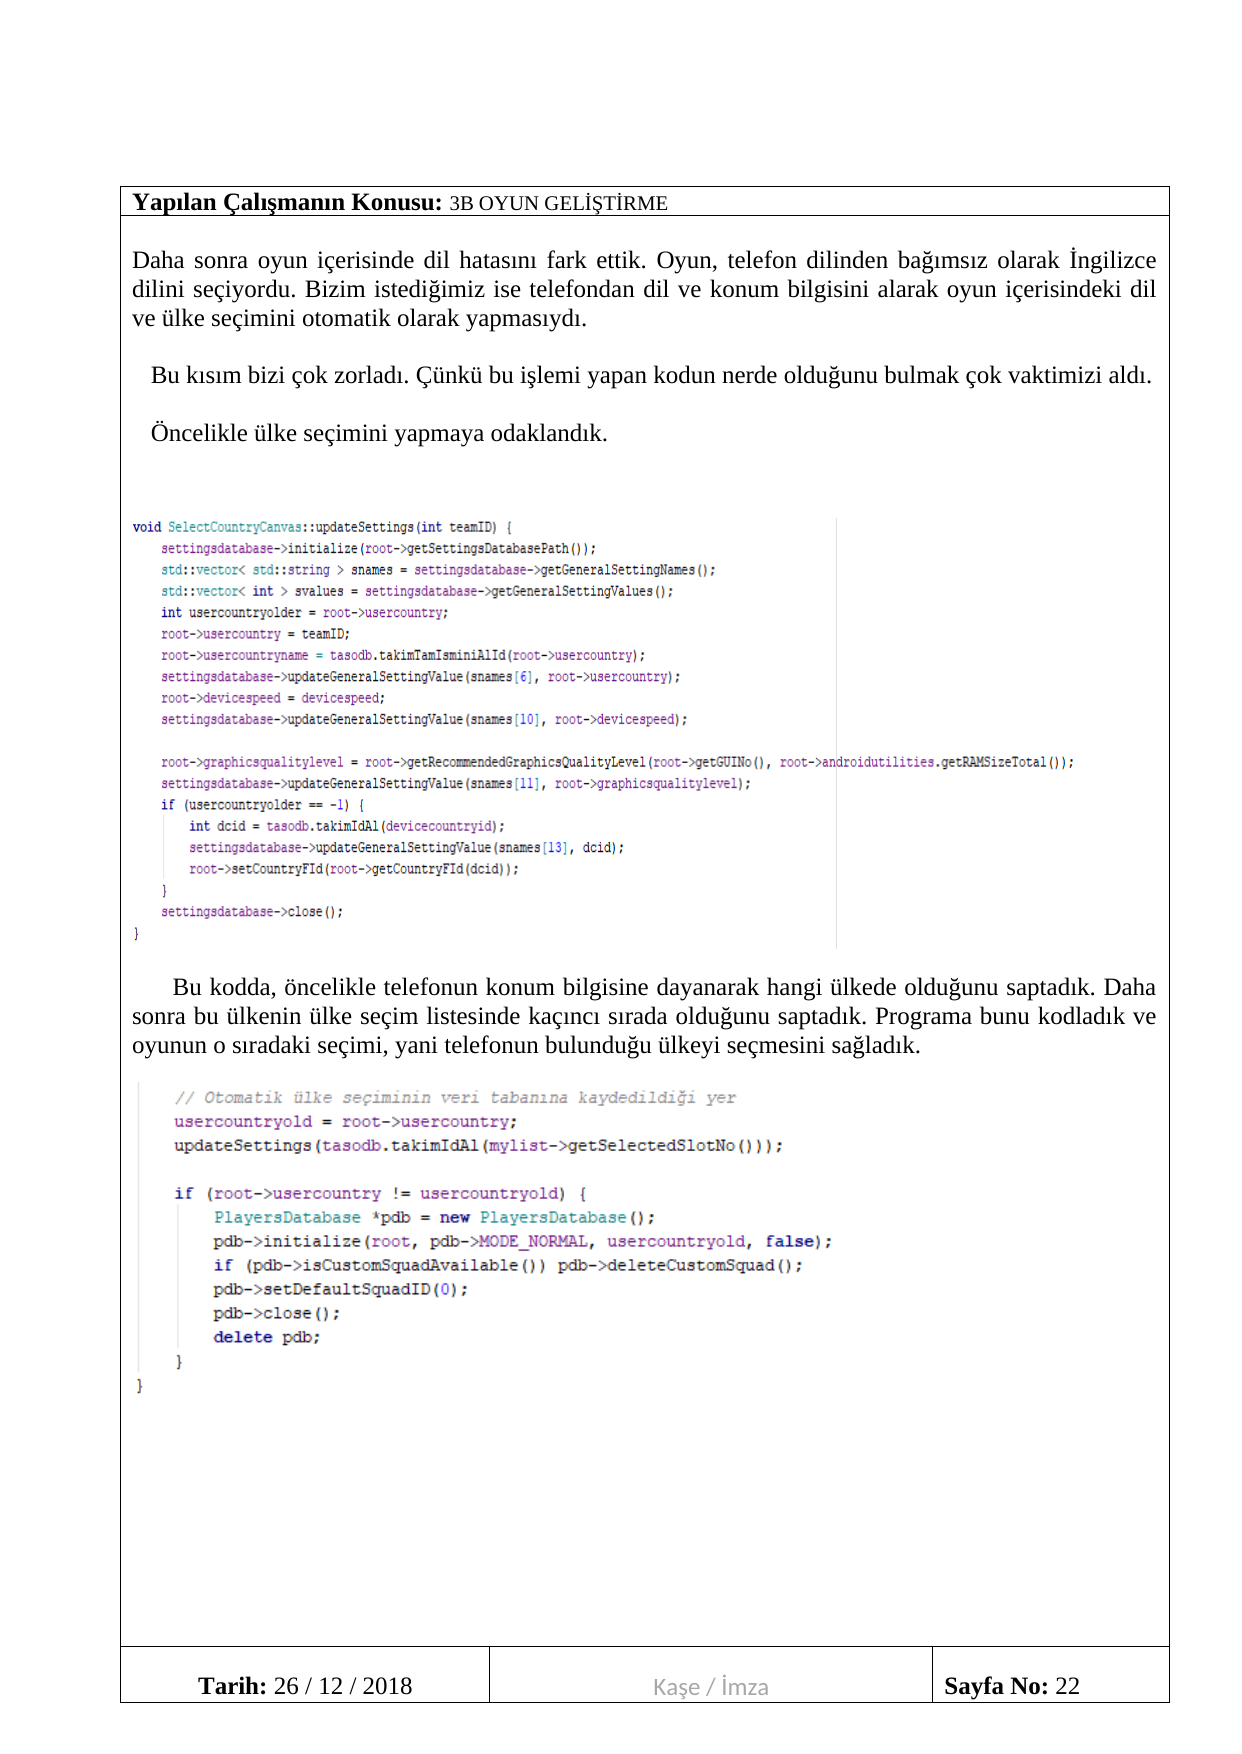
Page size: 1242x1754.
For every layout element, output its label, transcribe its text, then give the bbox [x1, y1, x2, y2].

table_header Yapılan Çalışmanın Konusu: 3B OYUN GELİŞTİRME [121, 187, 1169, 215]
picture [131, 1082, 848, 1406]
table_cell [121, 1647, 489, 1702]
table_cell Daha sonra oyun içerisinde dil hatasını fark ettik. Oyun, telefon dilinden bağımsız olarak İngilizce dilini seçiyordu. Bizim istediğimiz ise telefondan dil ve konum bilgisini alarak oyun içerisindeki dil ve ülke seçimini otomatik olarak yapmasıydı. Bu kısım bizi çok zorladı. Çünkü bu işlemi yapan kodun nerde olduğunu bulmak çok vaktimizi aldı. Öncelikle ülke seçimini yapmaya odaklandık. Bu kodda, öncelikle telefonun konum bilgisine dayanarak hangi ülkede olduğunu saptadık. Daha sonra bu ülkenin ülke seçim listesinde kaçıncı sırada olduğunu saptadık. Programa bunu kodladık ve oyunun o sıradaki seçimi, yani telefonun bulunduğu ülkeyi seçmesini sağladık. [121, 216, 1169, 1646]
picture [131, 518, 1077, 949]
table_cell Sayfa No: 22 [933, 1647, 1169, 1702]
table_cell Kaşe / İmza [490, 1647, 932, 1702]
